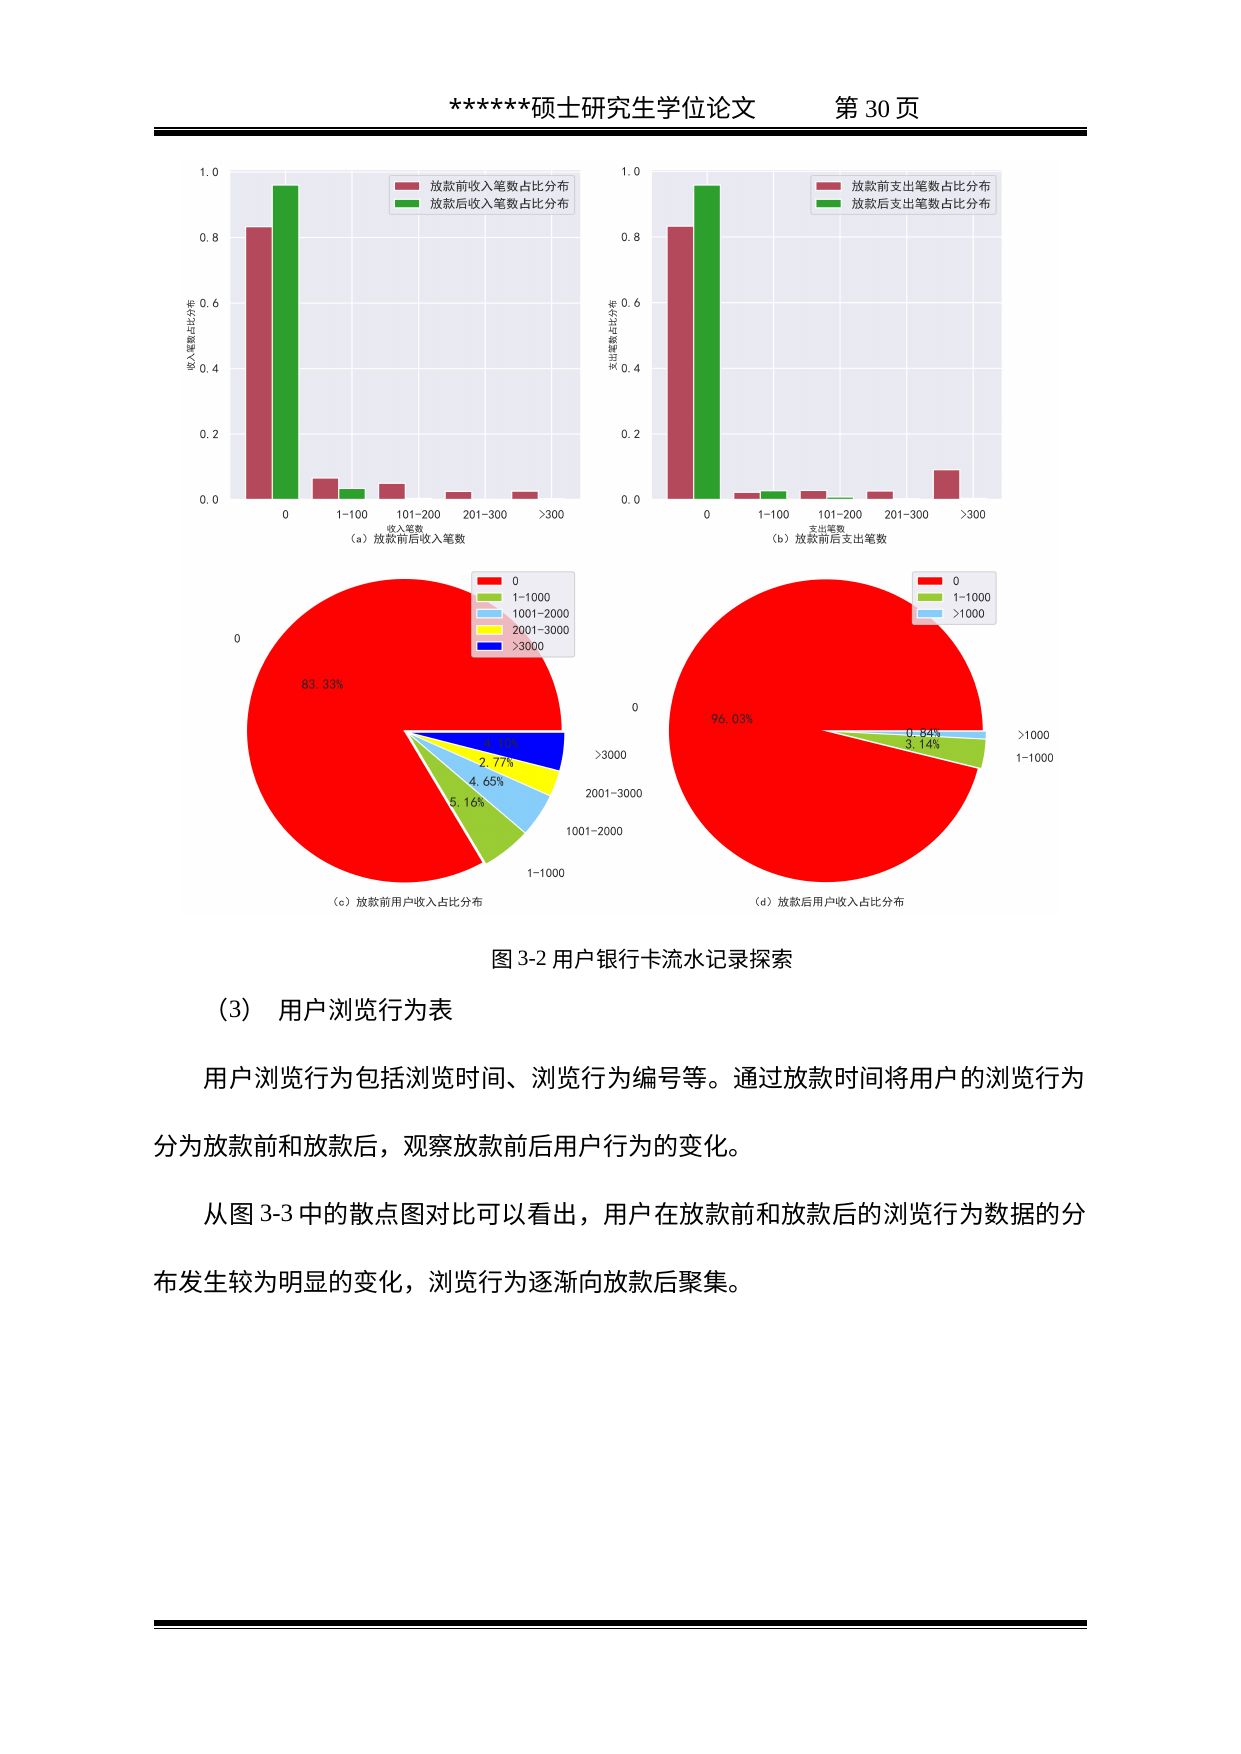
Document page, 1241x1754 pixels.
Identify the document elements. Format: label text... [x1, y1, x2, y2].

picture [178, 160, 1062, 915]
text 图3-2 用户银行卡流水记录探索 [153, 941, 1087, 975]
text 从图3-3中的散点图对比可以看出，用户在放款前和放款后的浏览行为数据的分布发生较为明显的变化，浏览行为逐渐向放款后聚集。 [153, 1179, 1087, 1314]
text 用户浏览行为包括浏览时间、浏览行为编号等。通过放款时间将用户的浏览行为分为放款前和放款后，观察放款前后用户行为的变化。 [153, 1043, 1087, 1179]
list 用户浏览行为表 [203, 975, 1087, 1043]
